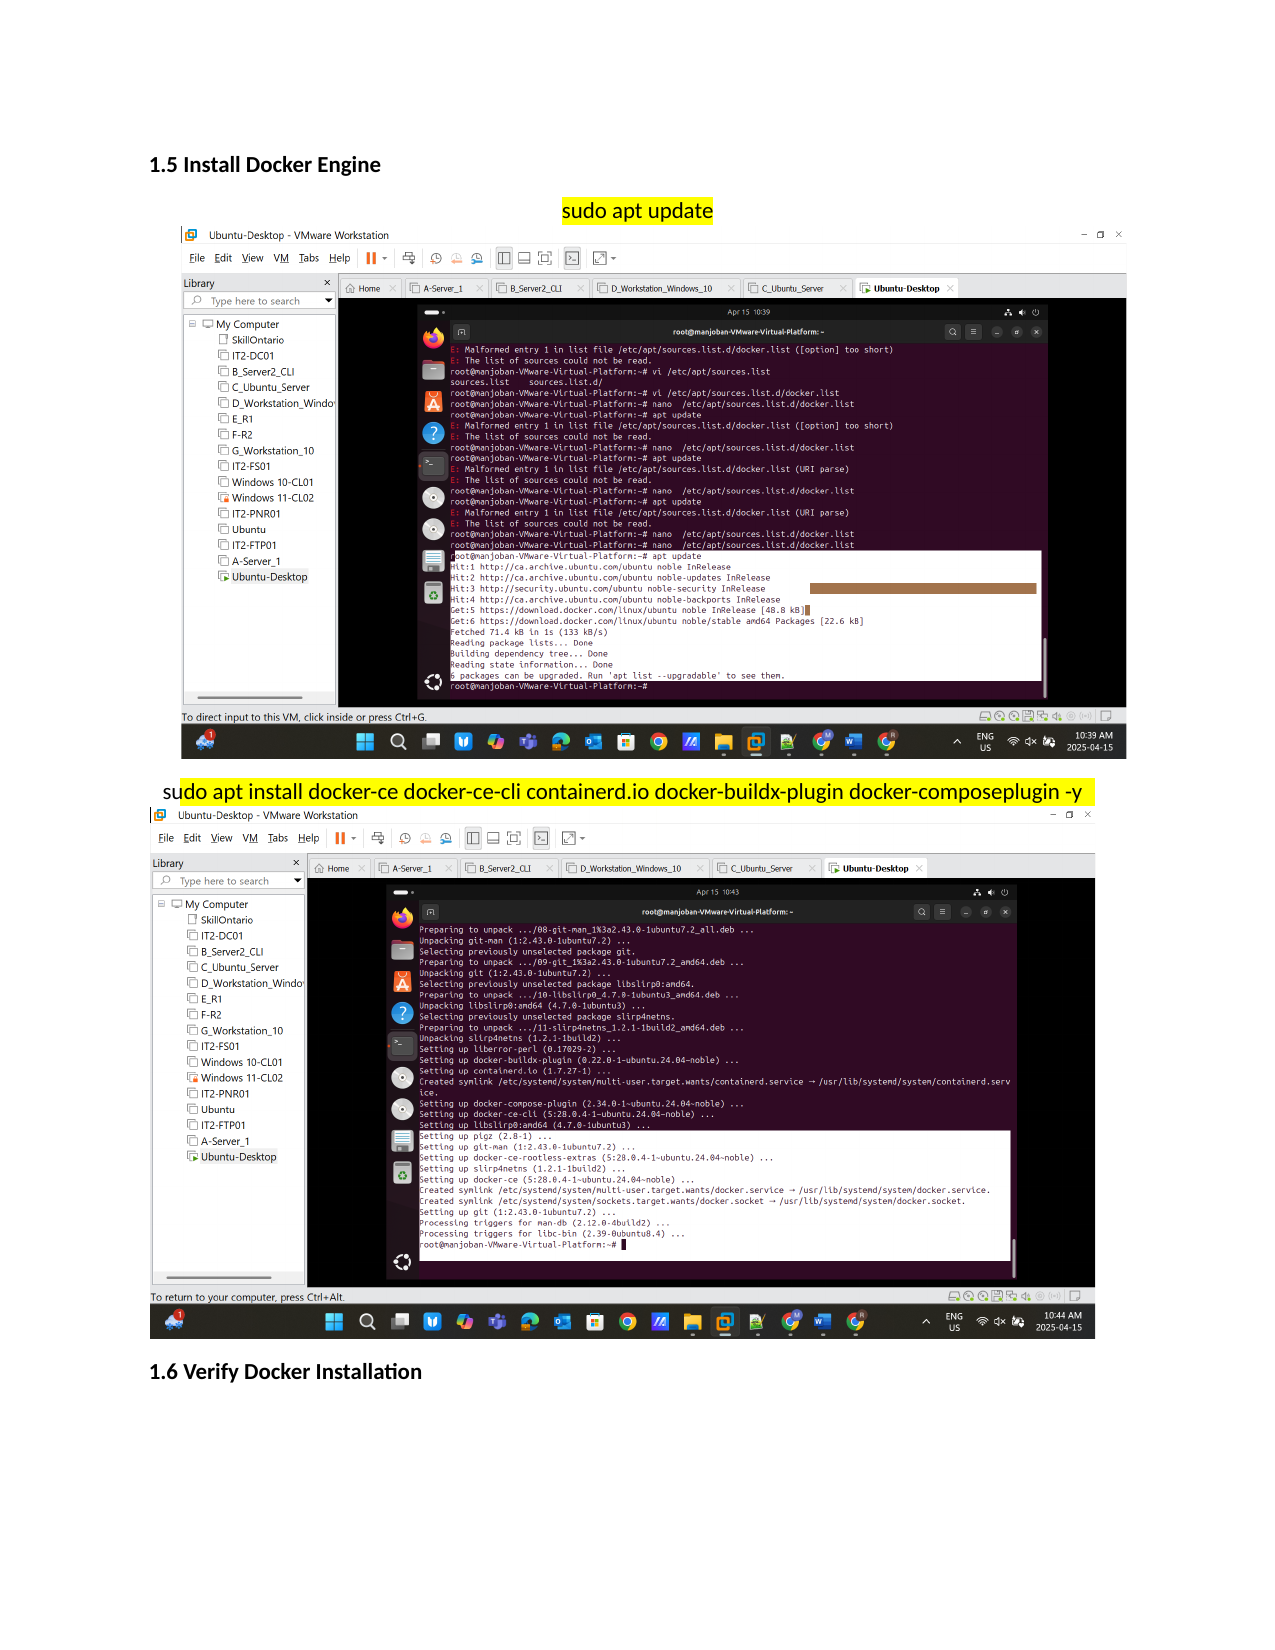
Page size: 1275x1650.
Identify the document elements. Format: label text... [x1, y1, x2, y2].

text 1.6 Verify Docker Installation [148, 1357, 726, 1386]
text sudo apt install docker-ce docker-ce-cli containerd.io docker-buildx-plugin docker-composeplugin -y [150, 777, 1095, 807]
subtitle 1.5 Install Docker Engine [148, 150, 726, 178]
picture [150, 807, 1096, 1339]
picture [181, 226, 1127, 759]
